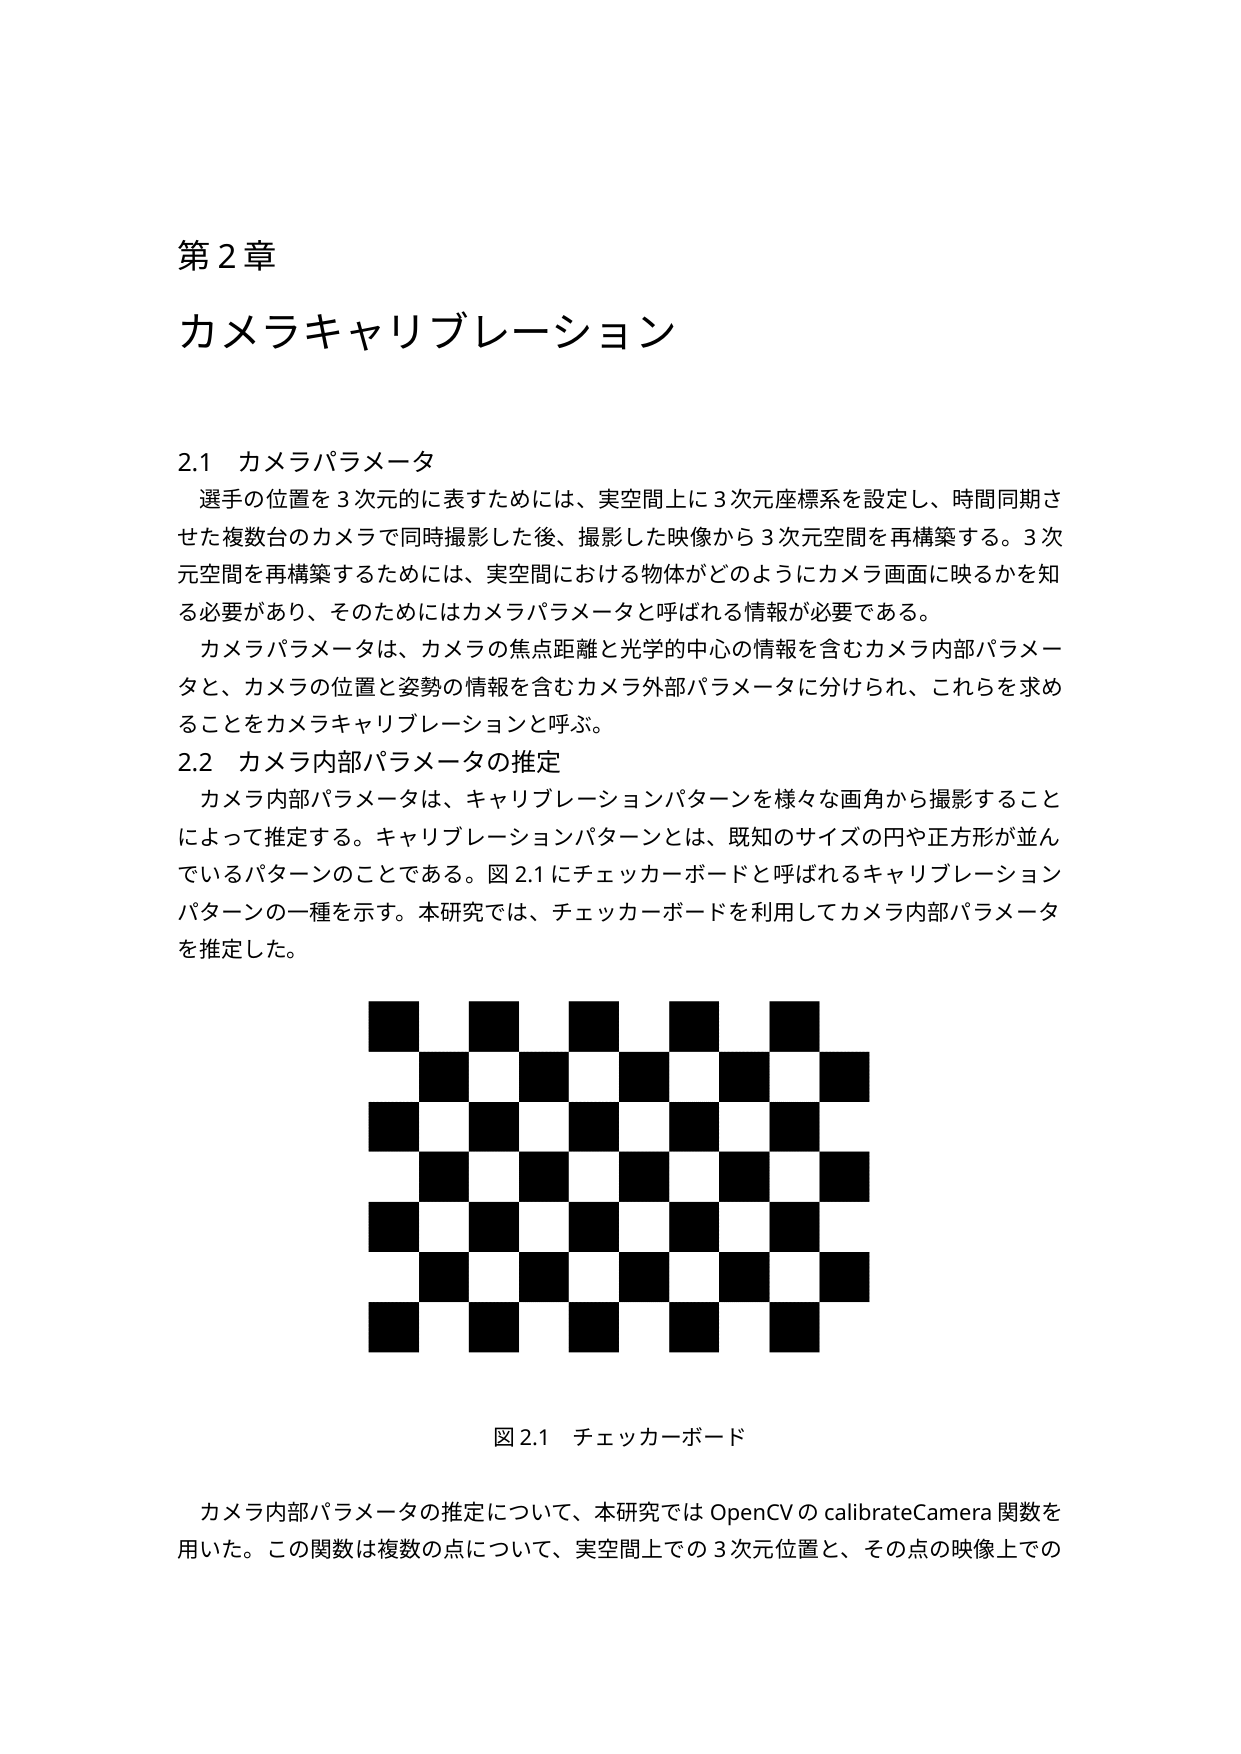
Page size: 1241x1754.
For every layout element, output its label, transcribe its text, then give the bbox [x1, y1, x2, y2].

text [177, 1492, 1063, 1567]
text カメラキャリブレーション [177, 292, 1063, 367]
picture [350, 966, 890, 1387]
text カメラパラメータは、カメラの焦点距離と光学的中心の情報を含むカメラ内部パラメータと、カメラの位置と姿勢の情報を含むカメラ外部パラメータに分けられ、これらを求めることをカメラキャリブレーションと呼ぶ。 [177, 629, 1063, 742]
text カメラ内部パラメータは、キャリブレーションパターンを様々な画角から撮影することによって推定する。キャリブレーションパターンとは、既知のサイズの円や正方形が並んでいるパターンのことである。図2.1にチェッカーボードと呼ばれるキャリブレーションパターンの一種を示す。本研究では、チェッカーボードを利用してカメラ内部パラメータを推定した。 [177, 779, 1063, 967]
text 図2.1 チェッカーボード [177, 1417, 1063, 1454]
subtitle 第2章 [177, 217, 1063, 292]
subtitle 2.2 カメラ内部パラメータの推定 [177, 742, 1063, 779]
text 選手の位置を3次元的に表すためには、実空間上に3次元座標系を設定し、時間同期させた複数台のカメラで同時撮影した後、撮影した映像から3次元空間を再構築する。3次元空間を再構築するためには、実空間における物体がどのようにカメラ画面に映るかを知る必要があり、そのためにはカメラパラメータと呼ばれる情報が必要である。 [177, 479, 1063, 629]
subtitle 2.1 カメラパラメータ [177, 442, 1063, 479]
